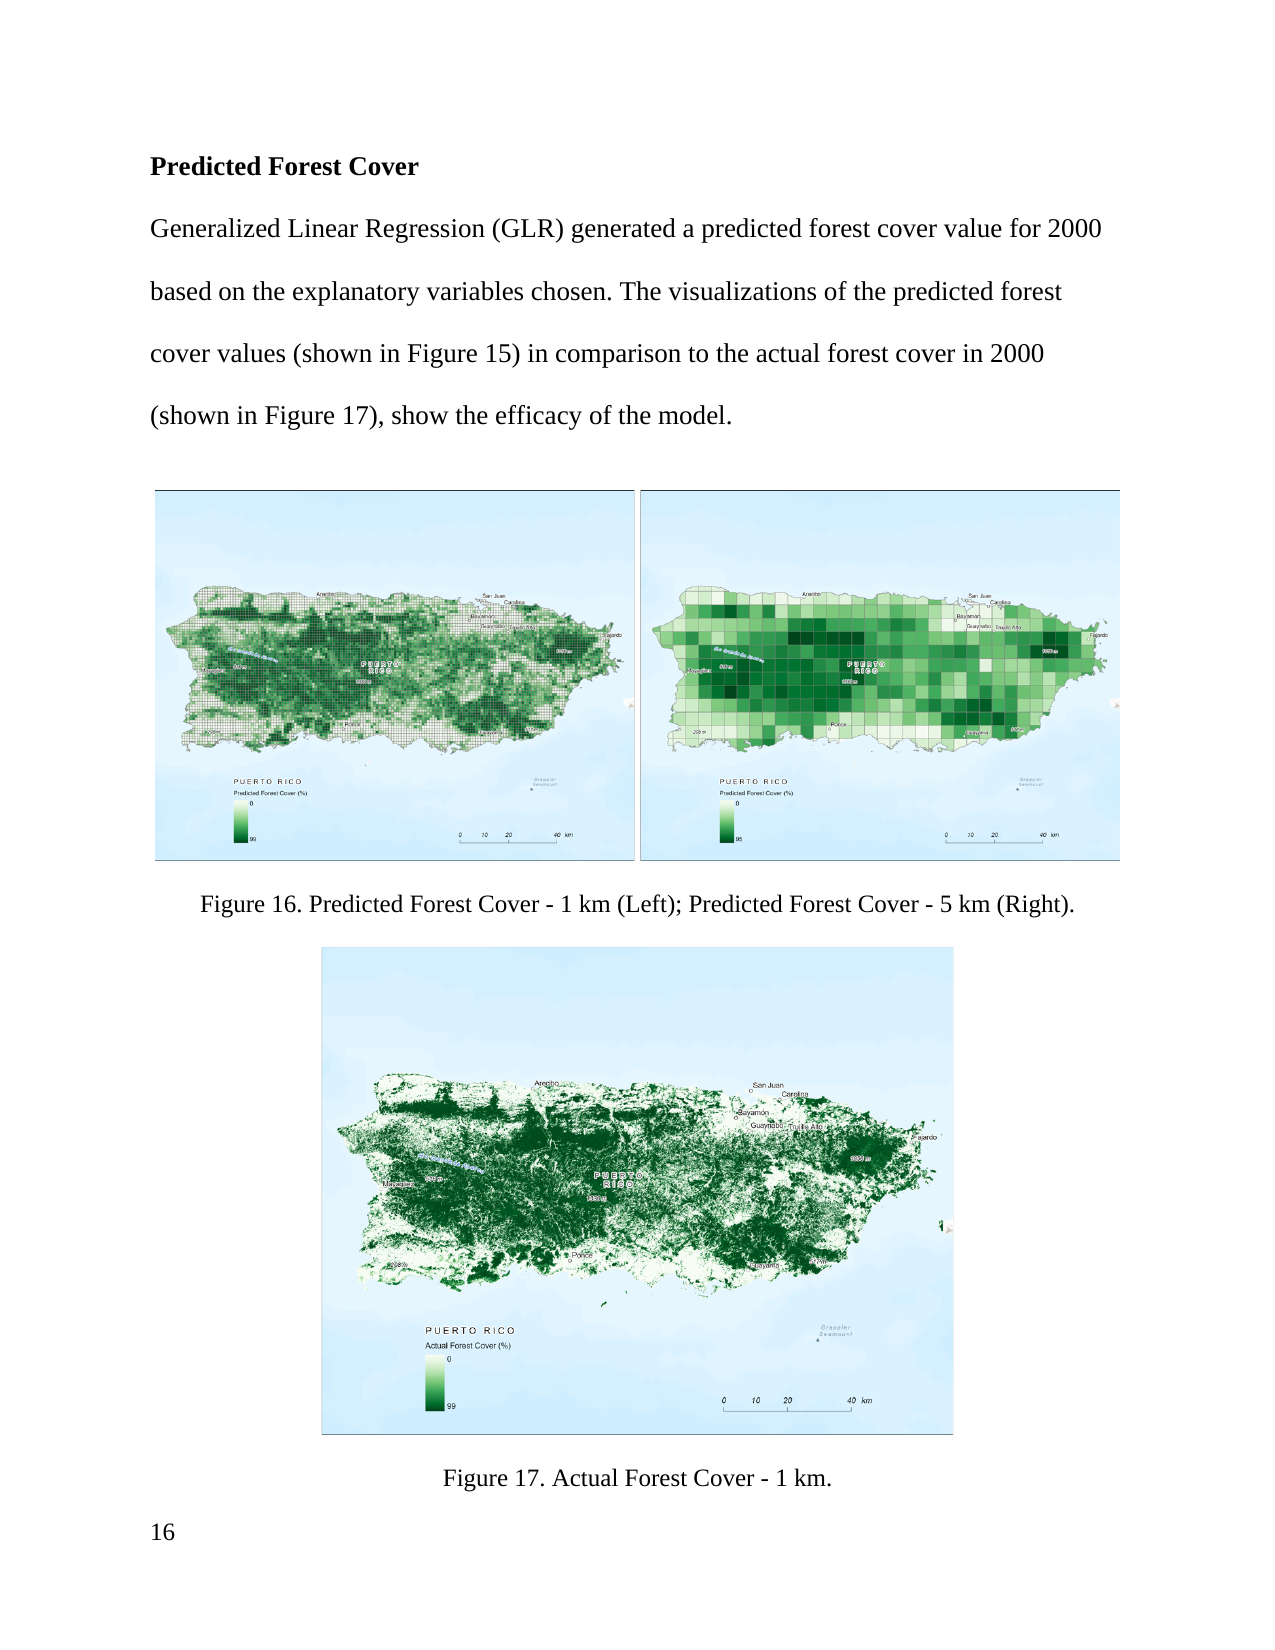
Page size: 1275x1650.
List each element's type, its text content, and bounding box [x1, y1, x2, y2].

text Predicted Forest Cover [150, 150, 1125, 181]
text Figure 16. Predicted Forest Cover - 1 km (Left); Predicted Forest Cover - 5 km (Right). [150, 889, 1125, 918]
picture [640, 490, 1120, 861]
picture [321, 947, 954, 1435]
text Figure 17. Actual Forest Cover - 1 km. [150, 1463, 1125, 1492]
picture [155, 490, 635, 861]
text Generalized Linear Regression (GLR) generated a predicted forest cover value for 2000 based on the explanatory variables chosen. The visualizations of the predicted forest cover values (shown in Figure 15) in comparison to the actual forest cover in 2000 (shown in Figure 17), show the efficacy of the model. [150, 212, 1125, 430]
